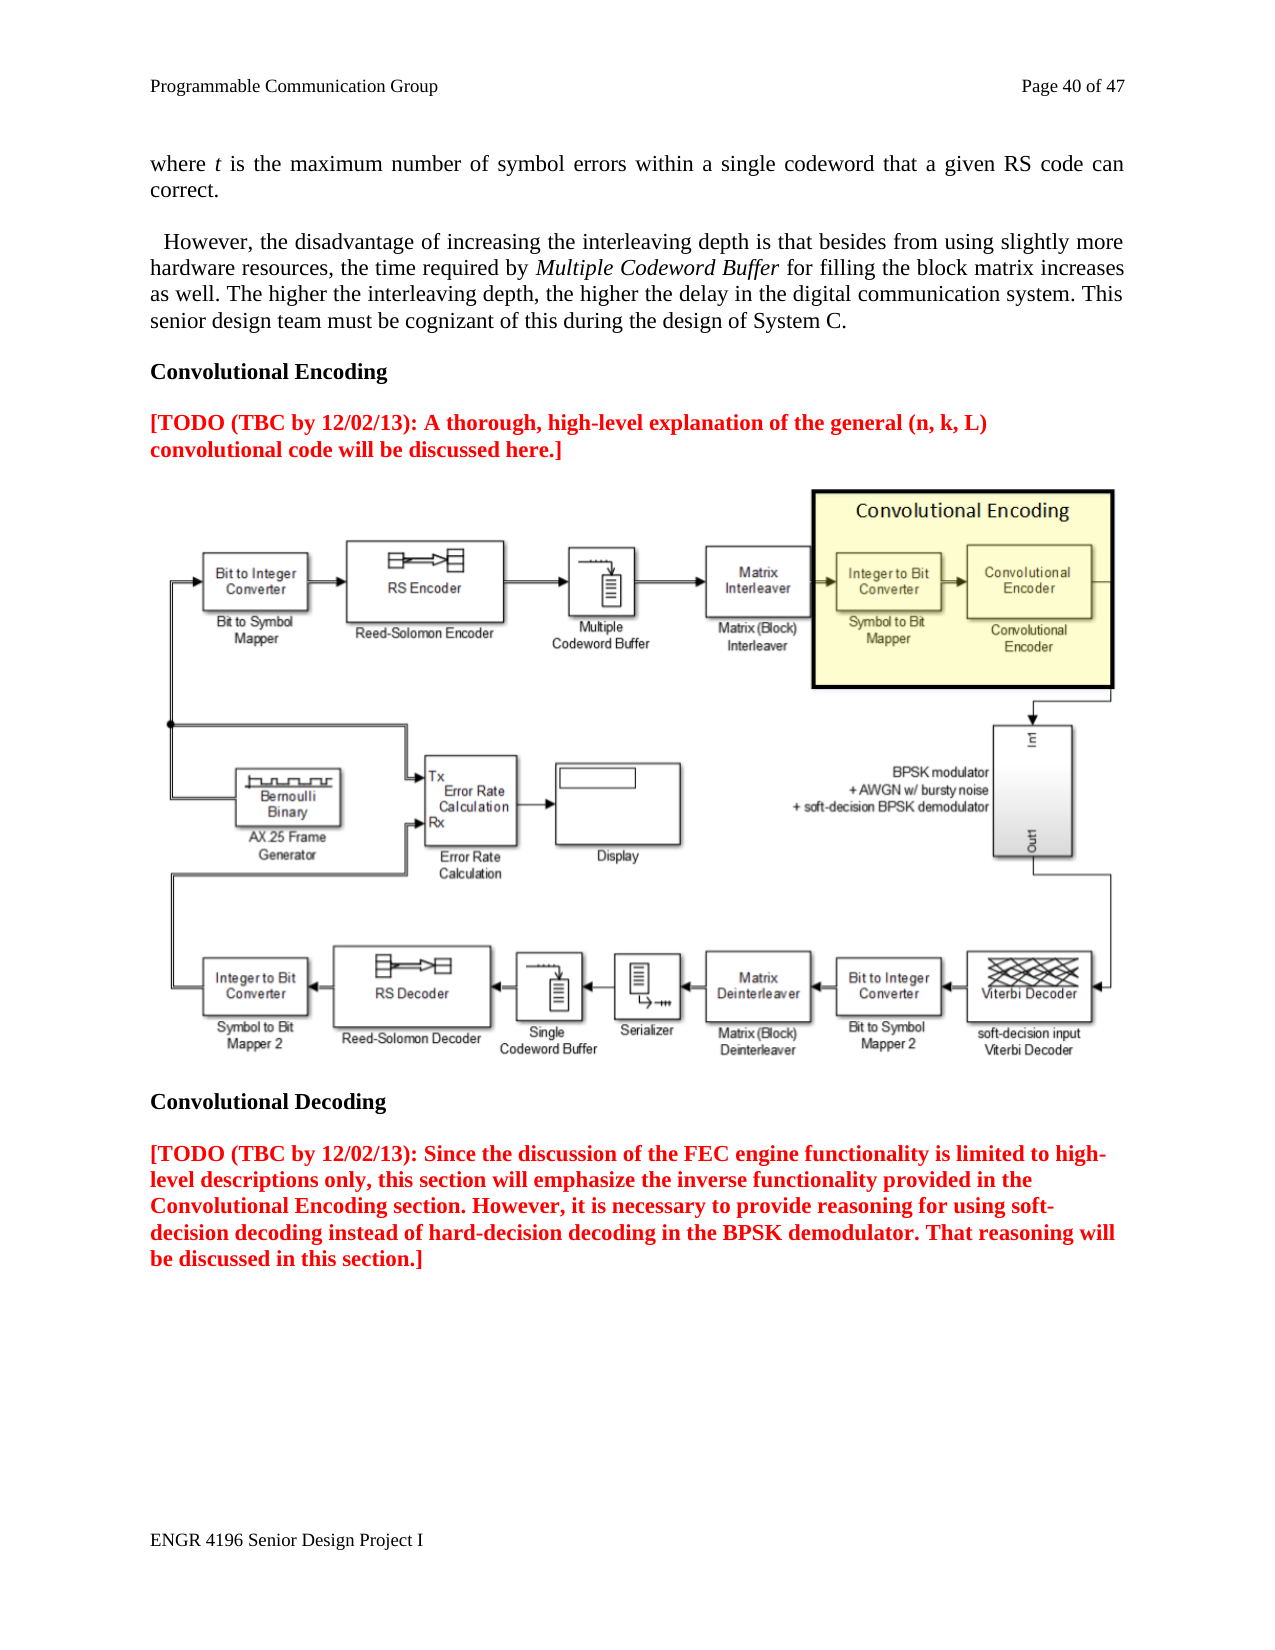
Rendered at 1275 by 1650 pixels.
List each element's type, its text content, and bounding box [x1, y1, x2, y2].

text Convolutional Decoding [150, 1088, 1125, 1115]
text [TODO (TBC by 12/02/13): Since the discussion of the FEC engine functionality is limited to high-level descriptions only, this section will emphasize the inverse functionality provided in the Convolutional Encoding section. However, it is necessary to provide reasoning for using soft-decision decoding instead of hard-decision decoding in the BPSK demodulator. That reasoning will be discussed in this section.] [150, 1140, 1125, 1271]
picture [150, 487, 1125, 1064]
text where t is the maximum number of symbol errors within a single codeword that a given RS code can correct. [150, 150, 1125, 203]
text Convolutional Encoding [150, 358, 1125, 384]
text However, the disadvantage of increasing the interleaving depth is that besides from using slightly more hardware resources, the time required by Multiple Codeword Buffer for filling the block matrix increases as well. The higher the interleaving depth, the higher the delay in the digital communication system. This senior design team must be cognizant of this during the design of System C. [150, 228, 1125, 333]
text [TODO (TBC by 12/02/13): A thorough, high-level explanation of the general (n, k, L) convolutional code will be discussed here.] [150, 409, 1125, 462]
